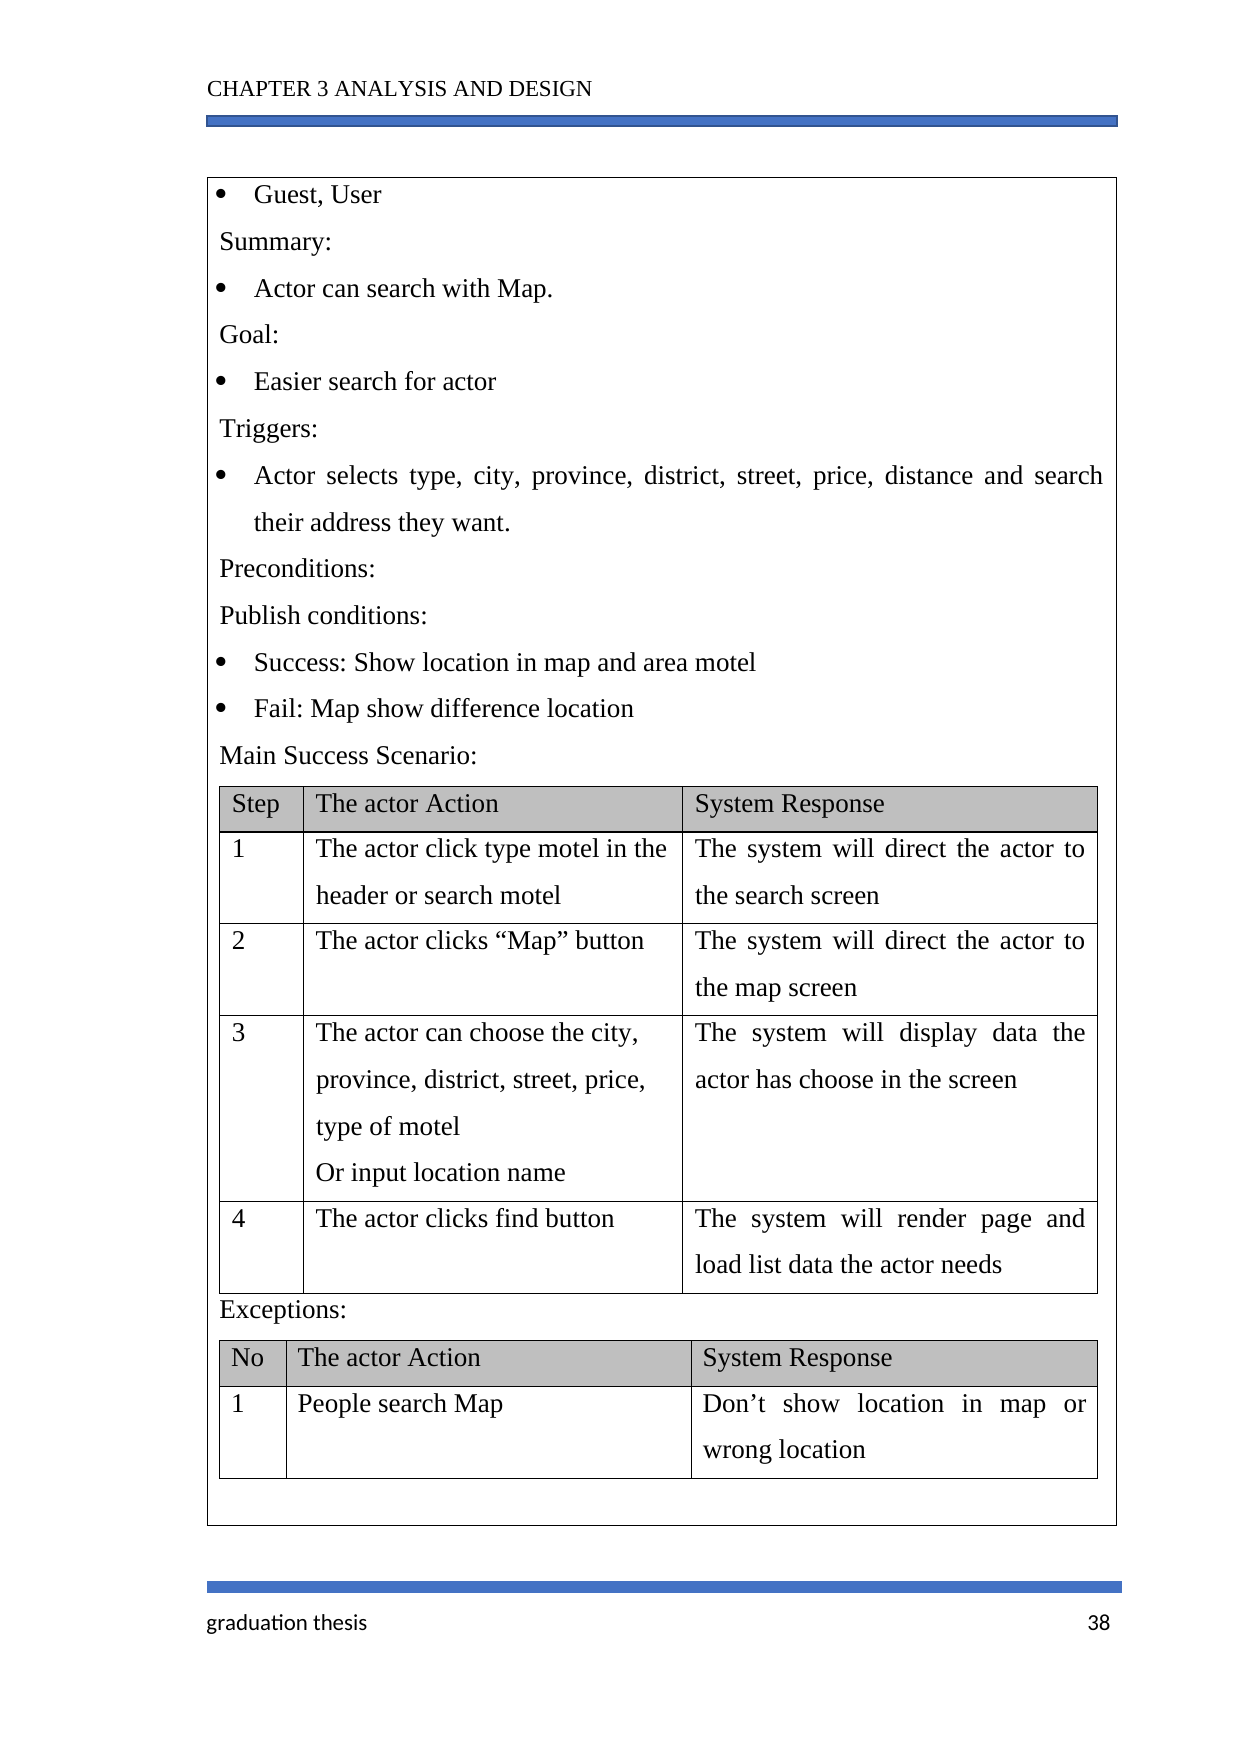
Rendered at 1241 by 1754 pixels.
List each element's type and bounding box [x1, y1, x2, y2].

table_cell [208, 178, 1116, 1525]
